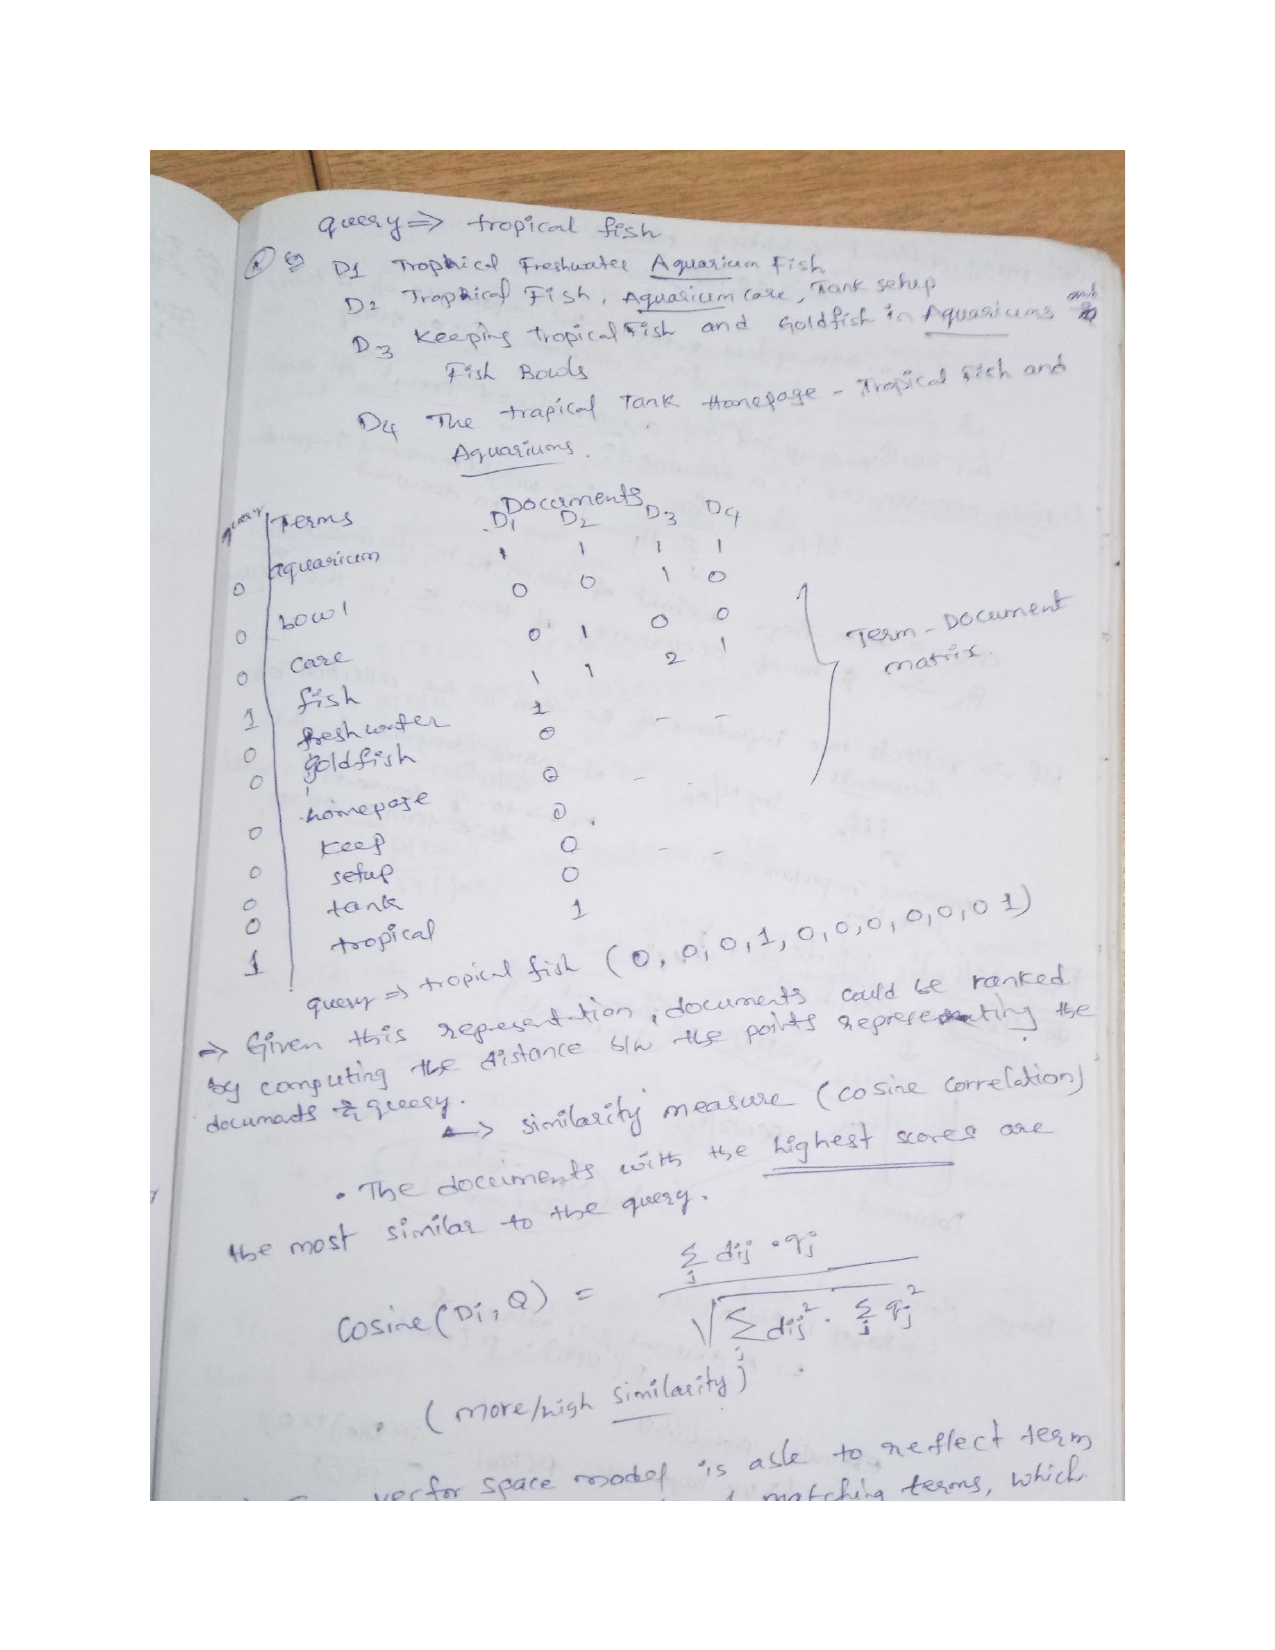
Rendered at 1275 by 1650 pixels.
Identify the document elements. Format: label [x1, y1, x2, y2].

picture [150, 150, 1125, 1501]
